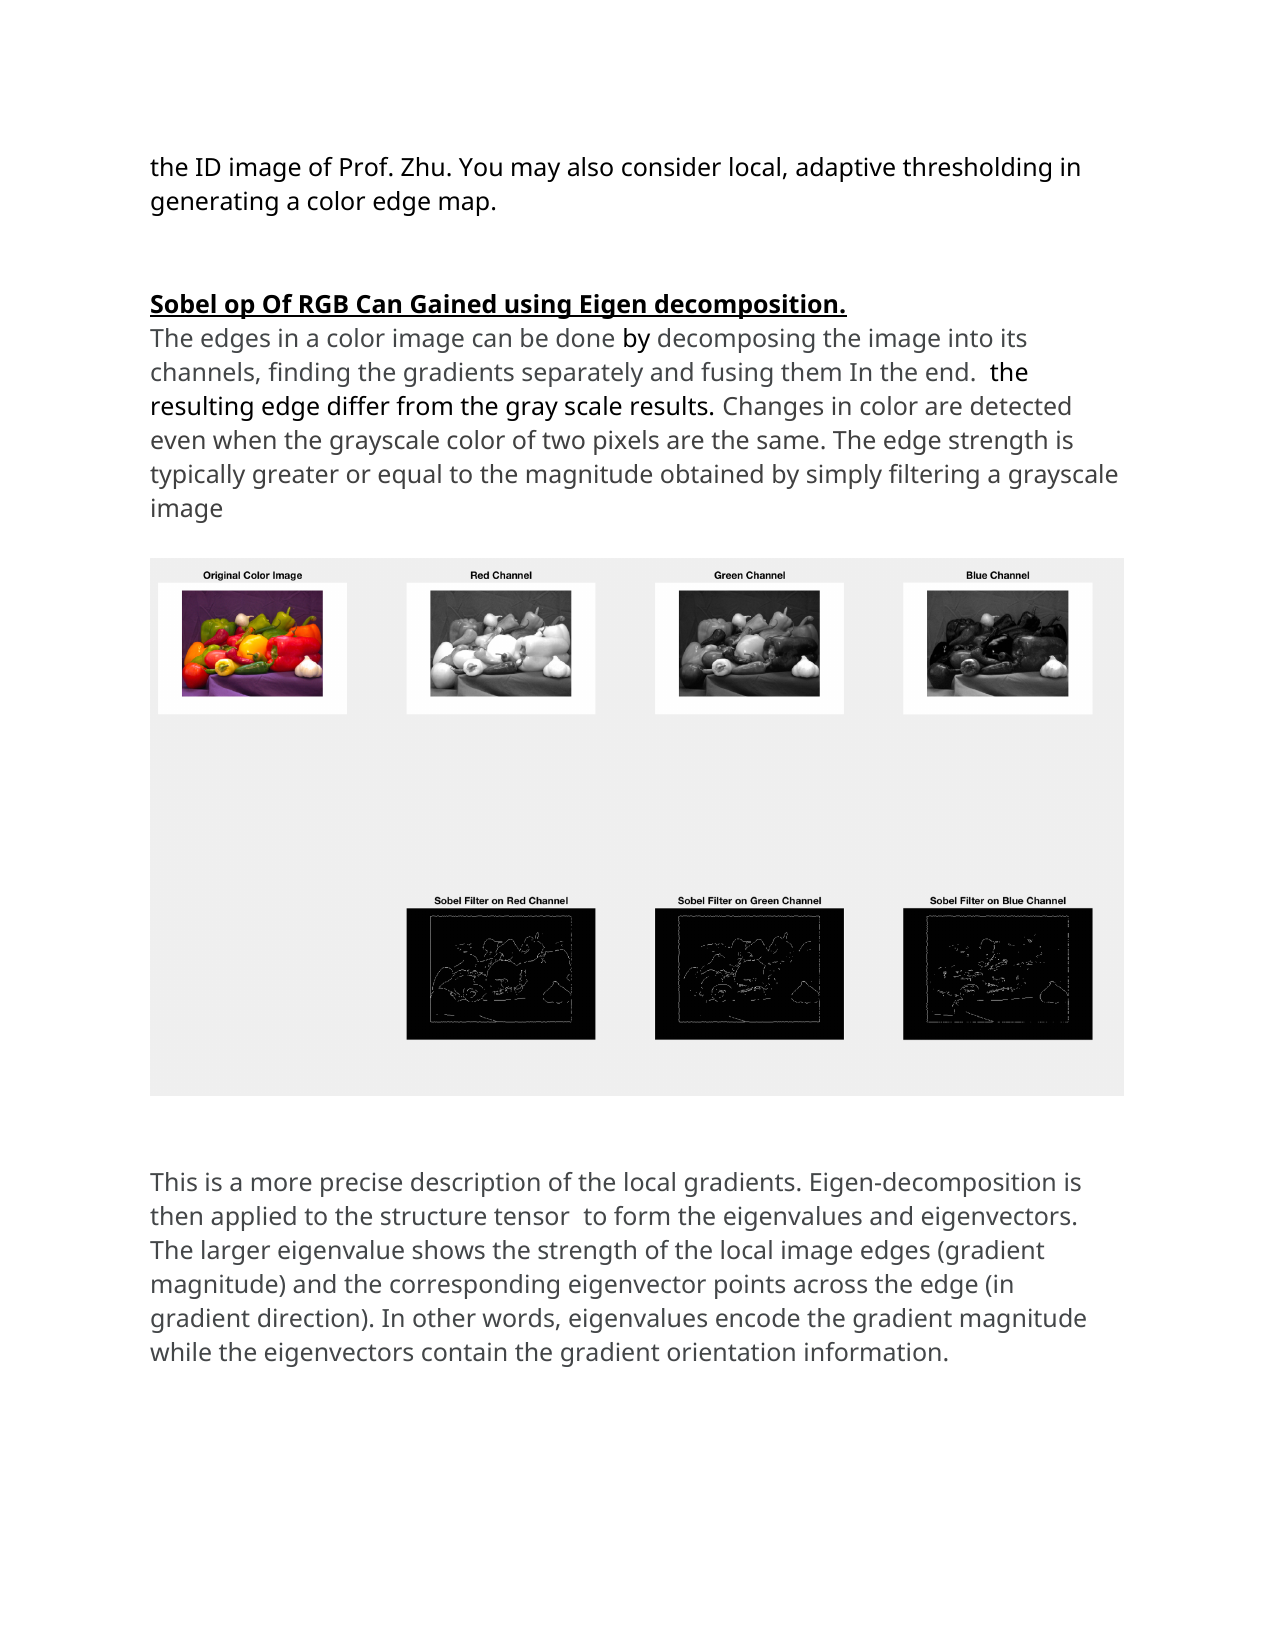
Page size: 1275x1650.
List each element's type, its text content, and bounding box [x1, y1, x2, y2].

text The edges in a color image can be done by decomposing the image into its channels, finding the gradients separately and fusing them In the end. the resulting edge differ from the gray scale results. Changes in color are detected even when the grayscale color of two pixels are the same. The edge strength is typically greater or equal to the magnitude obtained by simply filtering a grayscale image [150, 320, 1125, 525]
text gradient direction). In other words, eigenvalues encode the gradient magnitude while the eigenvectors contain the gradient orientation information. [150, 1300, 1125, 1368]
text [150, 150, 1125, 218]
text Sobel op Of RGB Can Gained using Eigen decomposition. [150, 286, 1125, 320]
picture [150, 558, 1124, 1096]
